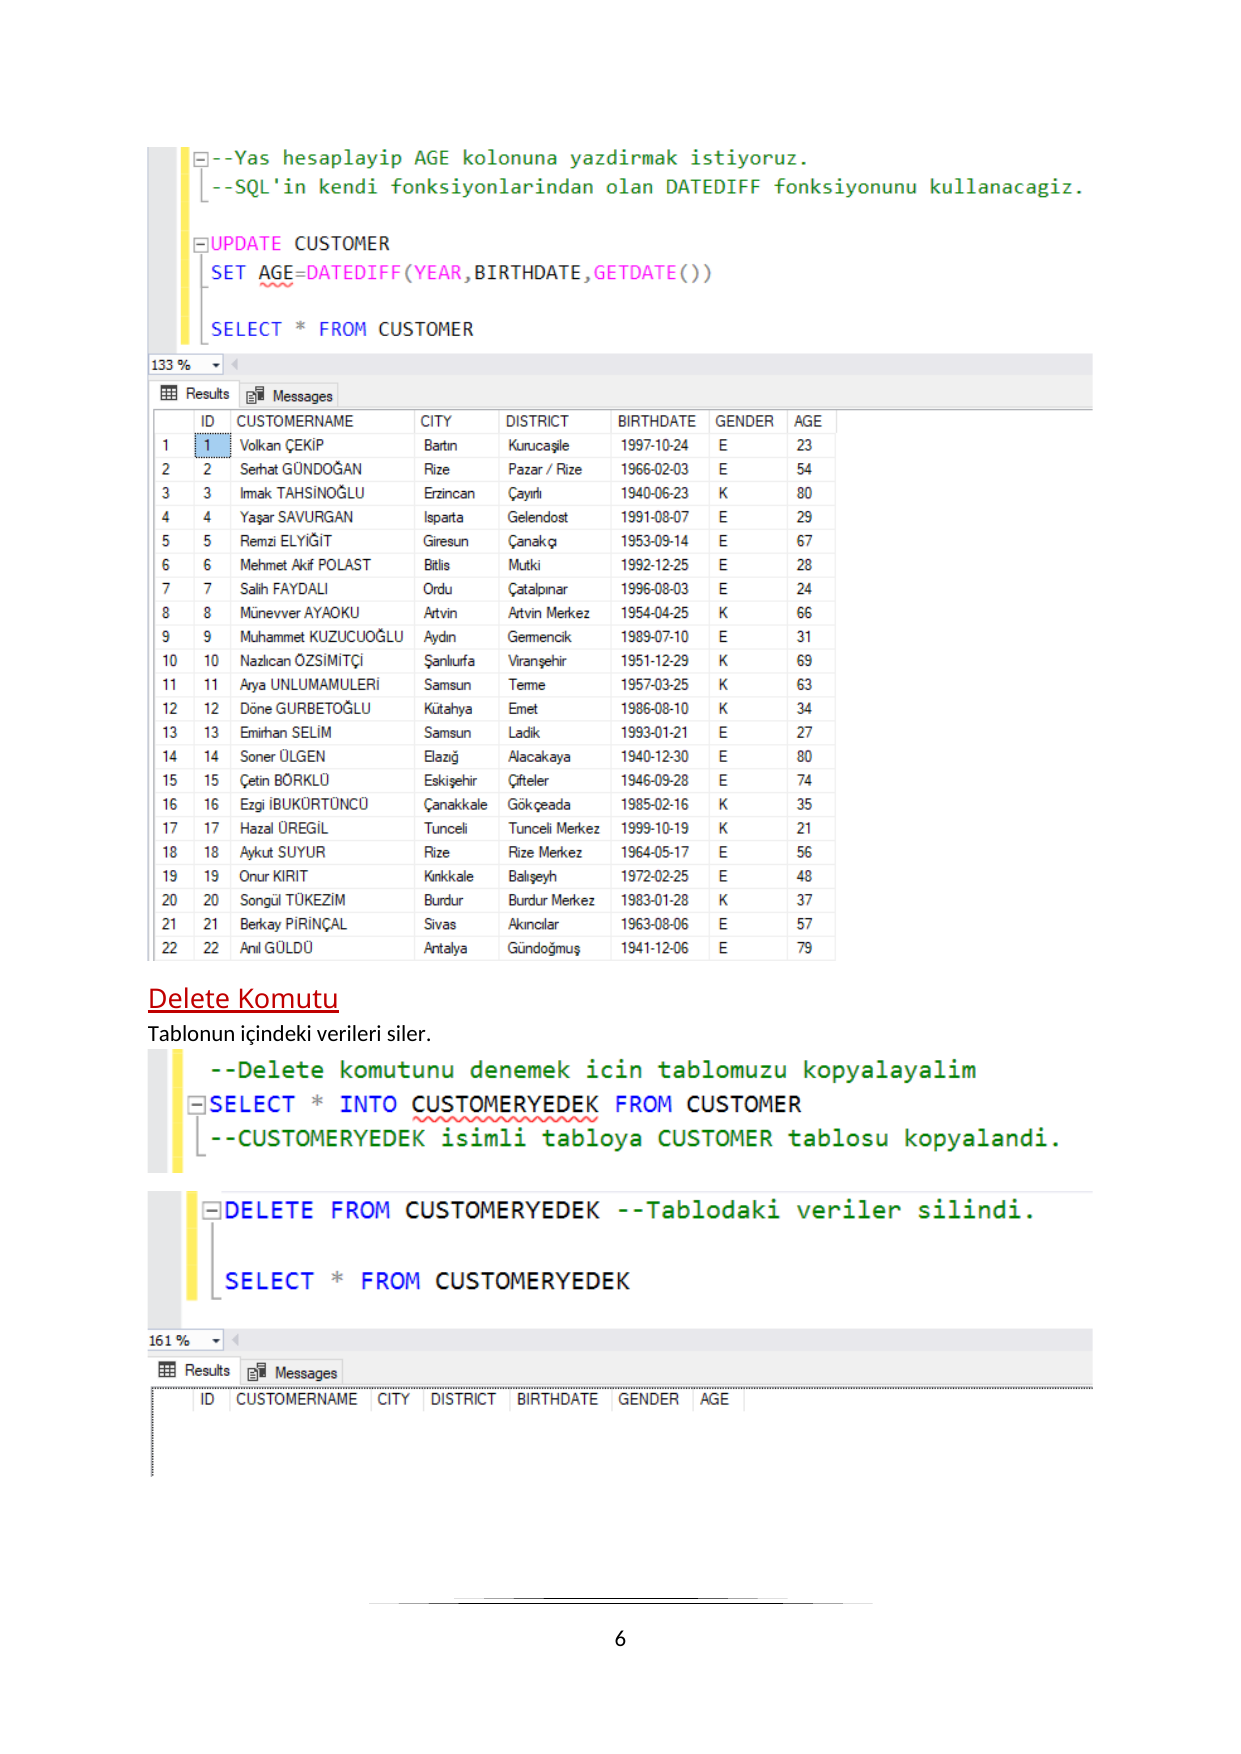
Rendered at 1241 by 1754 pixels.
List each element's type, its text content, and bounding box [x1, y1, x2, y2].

picture [147, 1191, 1093, 1477]
picture [147, 147, 1093, 961]
picture [147, 1049, 1093, 1173]
subtitle Delete Komutu [148, 979, 1093, 1016]
text Tablonun içindeki verileri siler. [148, 1019, 1093, 1049]
